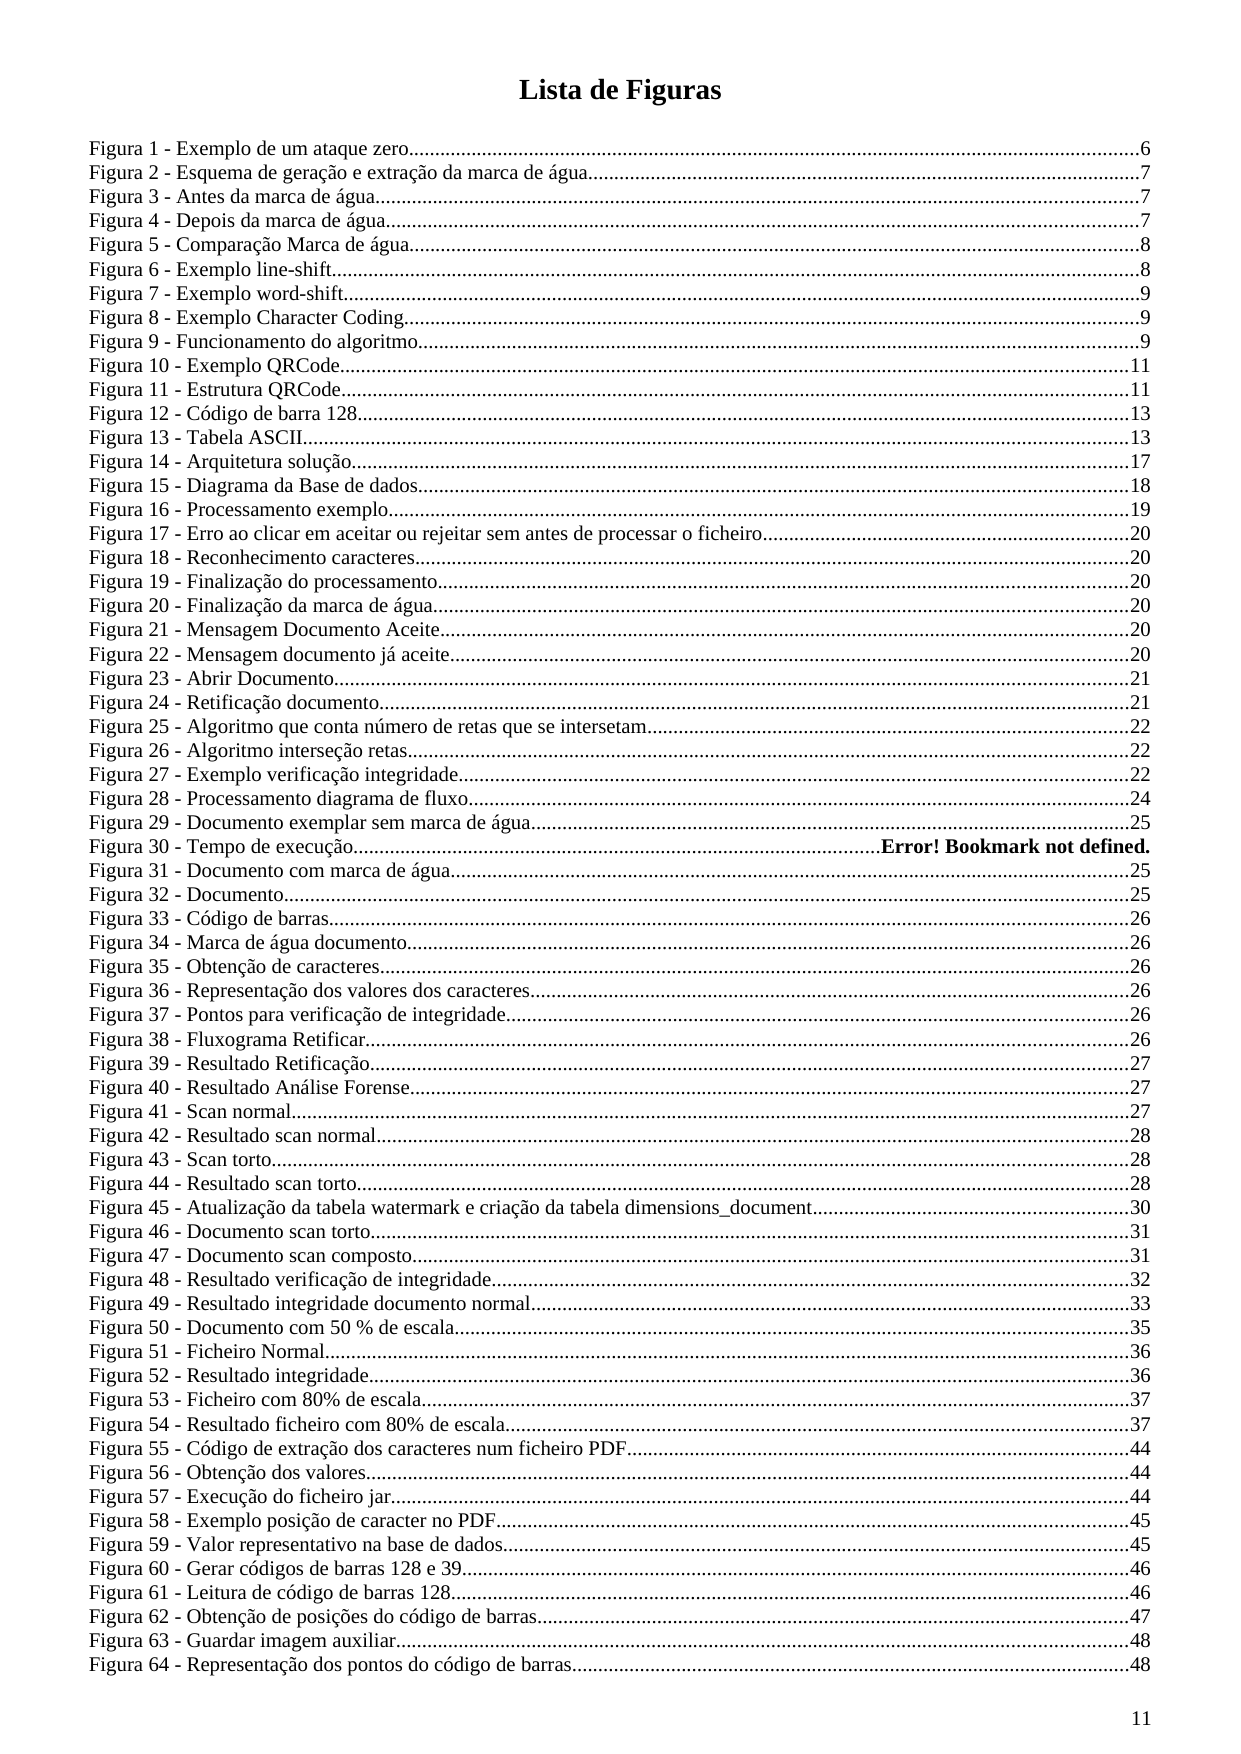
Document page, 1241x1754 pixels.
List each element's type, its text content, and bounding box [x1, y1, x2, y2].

text Figura 61 - Leitura de código de barras 128 46 [89, 1580, 1152, 1604]
text Figura 24 - Retificação documento 21 [89, 689, 1152, 714]
text Figura 48 - Resultado verificação de integridade 32 [89, 1267, 1152, 1291]
text Figura 35 - Obtenção de caracteres 26 [89, 954, 1152, 978]
text Figura 41 - Scan normal 27 [89, 1099, 1152, 1123]
text Figura 18 - Reconhecimento caracteres 20 [89, 545, 1152, 569]
text Figura 12 - Código de barra 128 13 [89, 401, 1152, 425]
text Figura 29 - Documento exemplar sem marca de água 25 [89, 810, 1152, 834]
text Figura 16 - Processamento exemplo 19 [89, 497, 1152, 521]
text Figura 45 - Atualização da tabela watermark e criação da tabela dimensions_document 30 [89, 1195, 1152, 1219]
text Figura 8 - Exemplo Character Coding 9 [89, 304, 1152, 329]
text Figura 28 - Processamento diagrama de fluxo 24 [89, 786, 1152, 810]
text Figura 13 - Tabela ASCII 13 [89, 425, 1152, 449]
text Figura 14 - Arquitetura solução 17 [89, 449, 1152, 473]
text Figura 59 - Valor representativo na base de dados 45 [89, 1532, 1152, 1556]
text Figura 52 - Resultado integridade 36 [89, 1363, 1152, 1387]
text Figura 53 - Ficheiro com 80% de escala 37 [89, 1387, 1152, 1411]
text Figura 2 - Esquema de geração e extração da marca de água 7 [89, 160, 1152, 184]
text Figura 9 - Funcionamento do algoritmo 9 [89, 329, 1152, 353]
text Figura 32 - Documento 25 [89, 882, 1152, 906]
text Figura 20 - Finalização da marca de água 20 [89, 593, 1152, 617]
text Figura 21 - Mensagem Documento Aceite 20 [89, 617, 1152, 641]
text Figura 4 - Depois da marca de água 7 [89, 208, 1152, 232]
text Figura 38 - Fluxograma Retificar 26 [89, 1026, 1152, 1051]
text Figura 30 - Tempo de execução Error! Bookmark not defined. [89, 834, 1152, 858]
text Figura 23 - Abrir Documento 21 [89, 666, 1152, 689]
text Figura 43 - Scan torto 28 [89, 1147, 1152, 1171]
text Figura 22 - Mensagem documento já aceite 20 [89, 641, 1152, 666]
text Figura 62 - Obtenção de posições do código de barras 47 [89, 1604, 1152, 1628]
text Figura 51 - Ficheiro Normal 36 [89, 1339, 1152, 1363]
text Figura 60 - Gerar códigos de barras 128 e 39 46 [89, 1556, 1152, 1580]
text Figura 55 - Código de extração dos caracteres num ficheiro PDF 44 [89, 1436, 1152, 1459]
text Figura 3 - Antes da marca de água 7 [89, 184, 1152, 208]
text Figura 42 - Resultado scan normal 28 [89, 1123, 1152, 1147]
text Figura 44 - Resultado scan torto 28 [89, 1171, 1152, 1195]
text Figura 39 - Resultado Retificação 27 [89, 1051, 1152, 1074]
text Figura 27 - Exemplo verificação integridade 22 [89, 762, 1152, 786]
text Figura 54 - Resultado ficheiro com 80% de escala 37 [89, 1411, 1152, 1436]
text Figura 64 - Representação dos pontos do código de barras 48 [89, 1652, 1152, 1676]
text Figura 56 - Obtenção dos valores 44 [89, 1459, 1152, 1484]
text Figura 50 - Documento com 50 % de escala 35 [89, 1315, 1152, 1339]
text Figura 5 - Comparação Marca de água 8 [89, 232, 1152, 256]
text Figura 63 - Guardar imagem auxiliar 48 [89, 1628, 1152, 1652]
text Figura 26 - Algoritmo interseção retas 22 [89, 738, 1152, 762]
text Figura 1 - Exemplo de um ataque zero 6 [89, 136, 1152, 160]
text Figura 11 - Estrutura QRCode 11 [89, 377, 1152, 401]
text Figura 37 - Pontos para verificação de integridade 26 [89, 1002, 1152, 1026]
subtitle Lista de Figuras [89, 72, 1152, 106]
text Figura 34 - Marca de água documento 26 [89, 930, 1152, 954]
text Figura 33 - Código de barras 26 [89, 906, 1152, 930]
text Figura 57 - Execução do ficheiro jar 44 [89, 1484, 1152, 1508]
text Figura 25 - Algoritmo que conta número de retas que se intersetam 22 [89, 714, 1152, 738]
text Figura 31 - Documento com marca de água 25 [89, 858, 1152, 882]
text Figura 40 - Resultado Análise Forense 27 [89, 1074, 1152, 1099]
text Figura 6 - Exemplo line-shift 8 [89, 256, 1152, 281]
text Figura 47 - Documento scan composto 31 [89, 1243, 1152, 1267]
text Figura 7 - Exemplo word-shift 9 [89, 281, 1152, 304]
text Figura 17 - Erro ao clicar em aceitar ou rejeitar sem antes de processar o ficheiro 20 [89, 521, 1152, 545]
text Figura 46 - Documento scan torto 31 [89, 1219, 1152, 1243]
text Figura 10 - Exemplo QRCode 11 [89, 353, 1152, 377]
text Figura 19 - Finalização do processamento 20 [89, 569, 1152, 593]
text Figura 58 - Exemplo posição de caracter no PDF 45 [89, 1508, 1152, 1532]
text Figura 49 - Resultado integridade documento normal 33 [89, 1291, 1152, 1315]
text Figura 15 - Diagrama da Base de dados 18 [89, 473, 1152, 497]
text Figura 36 - Representação dos valores dos caracteres 26 [89, 978, 1152, 1002]
